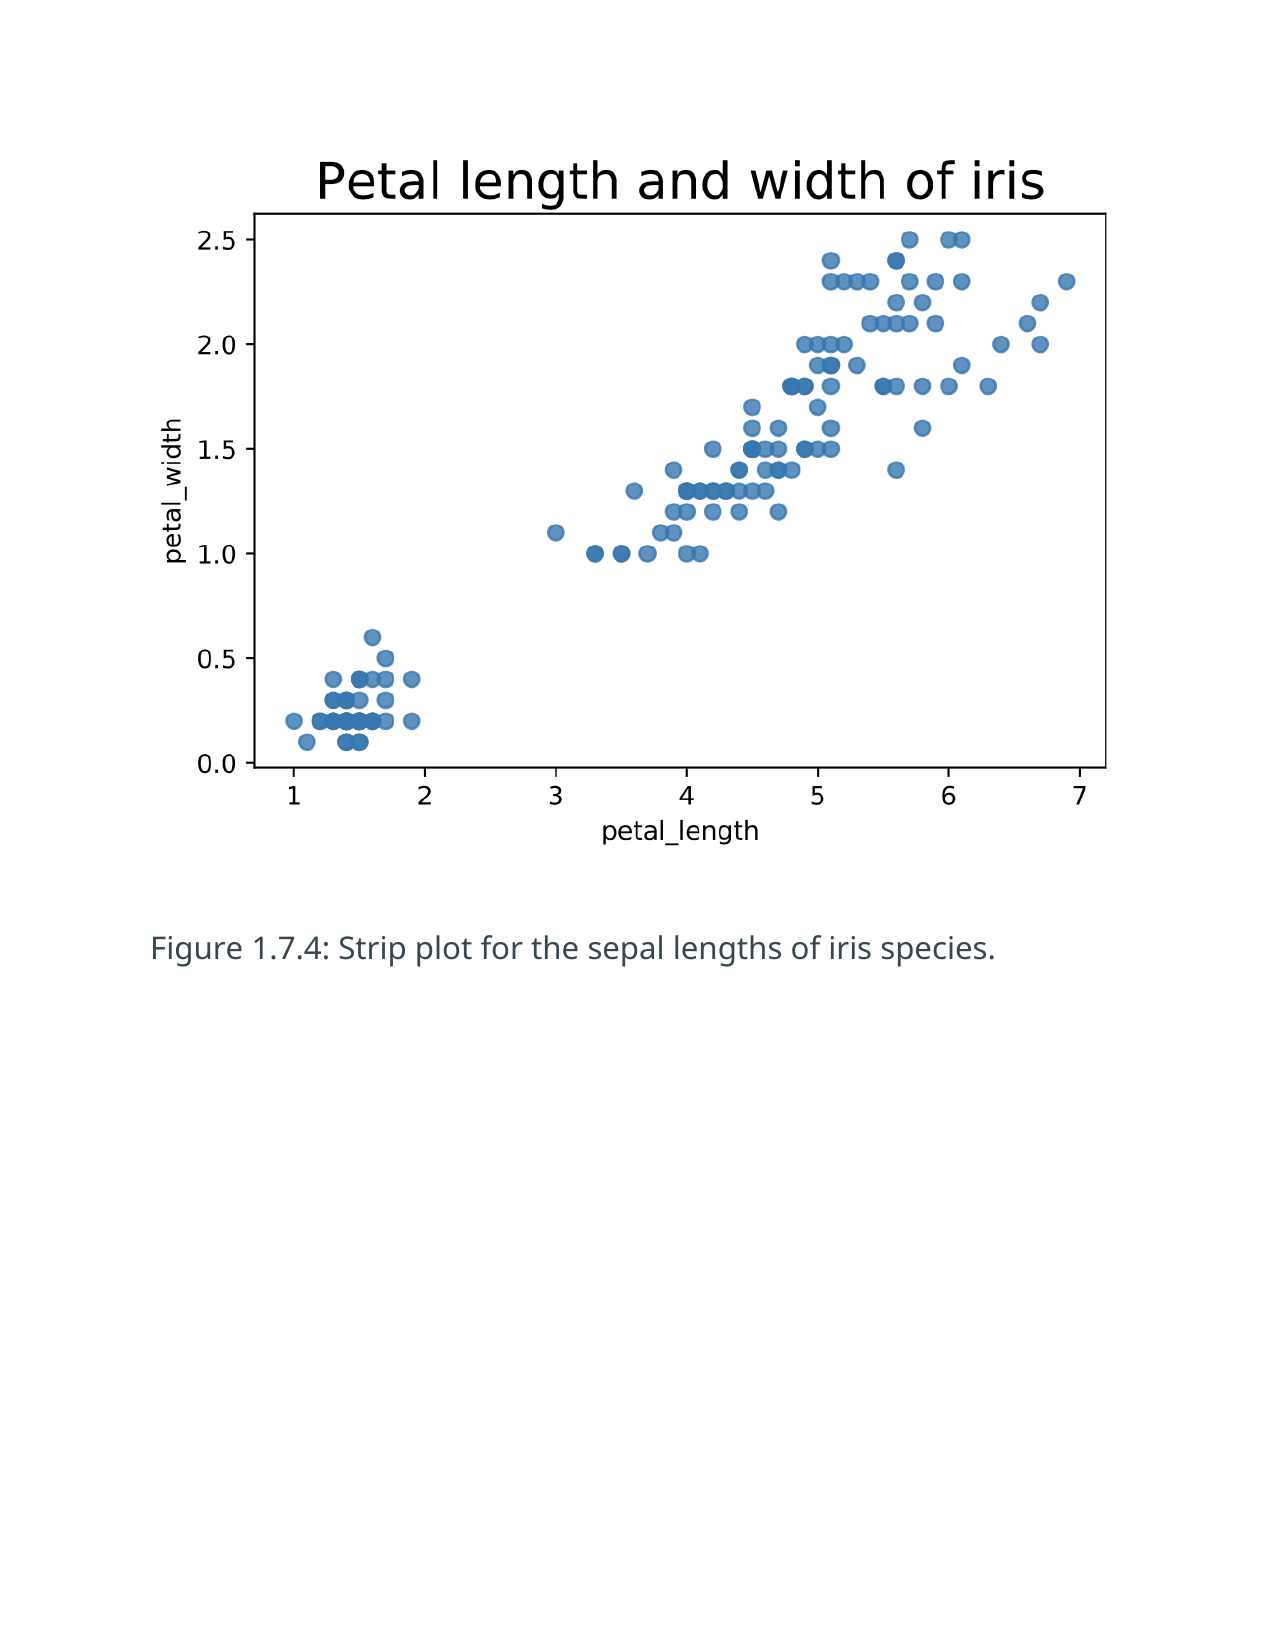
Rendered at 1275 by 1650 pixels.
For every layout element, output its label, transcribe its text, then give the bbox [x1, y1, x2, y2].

text Figure 1.7.4: Strip plot for the sepal lengths of iris species. [150, 926, 1125, 969]
picture [150, 150, 1125, 861]
